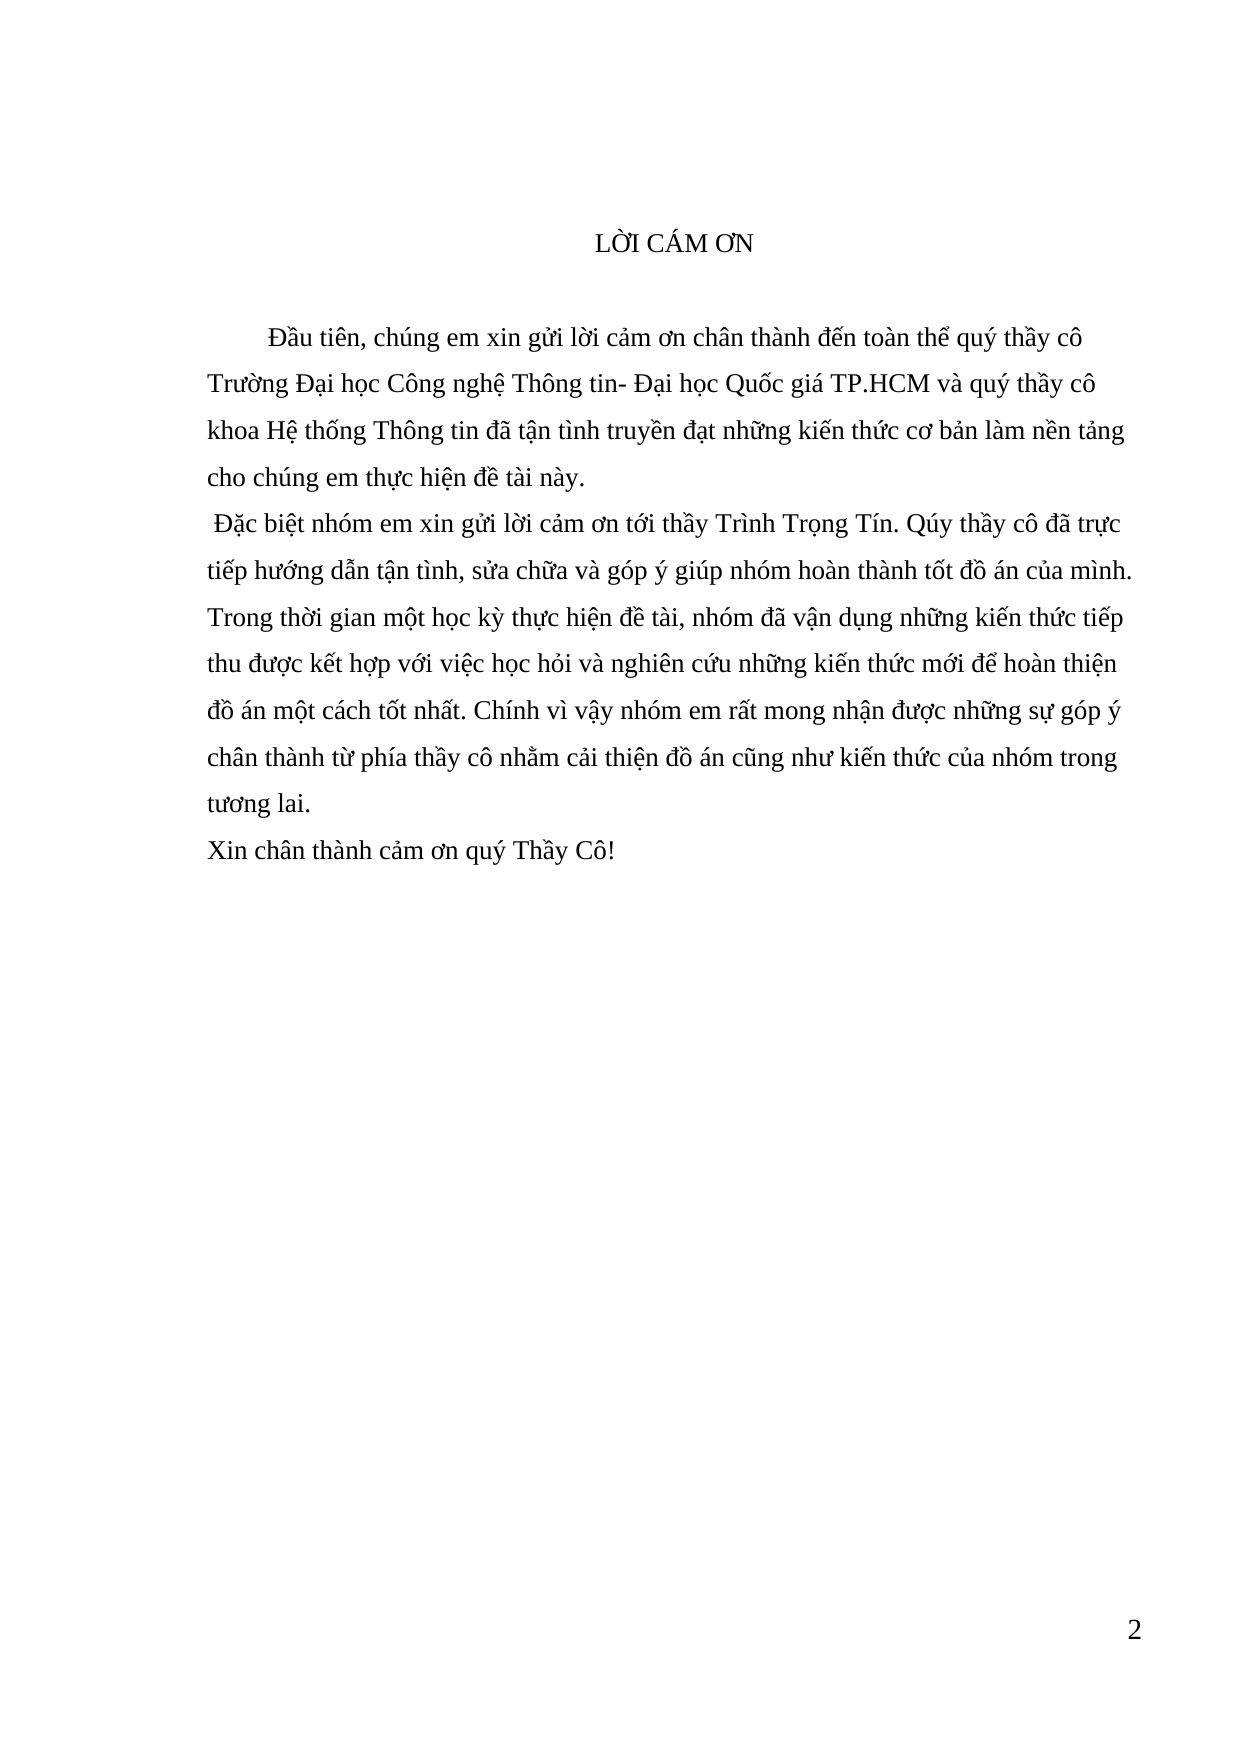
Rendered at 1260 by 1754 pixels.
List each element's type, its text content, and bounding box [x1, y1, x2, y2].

text Trong thời gian một học kỳ thực hiện đề tài, nhóm đã vận dụng những kiến thức tiếp thu được kết hợp với việc học hỏi và nghiên cứu những kiến thức mới để hoàn thiện đồ án một cách tốt nhất. Chính vì vậy nhóm em rất mong nhận được những sự góp ý chân thành từ phía thầy cô nhằm cải thiện đồ án cũng như kiến thức của nhóm trong tương lai. [207, 601, 1142, 819]
text Xin chân thành cảm ơn quý Thầy Cô! [207, 834, 1142, 865]
text Đầu tiên, chúng em xin gửi lời cảm ơn chân thành đến toàn thể quý thầy cô Trường Đại học Công nghệ Thông tin- Đại học Quốc giá TP.HCM và quý thầy cô khoa Hệ thống Thông tin đã tận tình truyền đạt những kiến thức cơ bản làm nền tảng cho chúng em thực hiện đề tài này. [207, 321, 1142, 492]
text LỜI CÁM ƠN [207, 227, 1142, 259]
text Đặc biệt nhóm em xin gửi lời cảm ơn tới thầy Trình Trọng Tín. Qúy thầy cô đã trực tiếp hướng dẫn tận tình, sửa chữa và góp ý giúp nhóm hoàn thành tốt đồ án của mình. [207, 507, 1142, 585]
